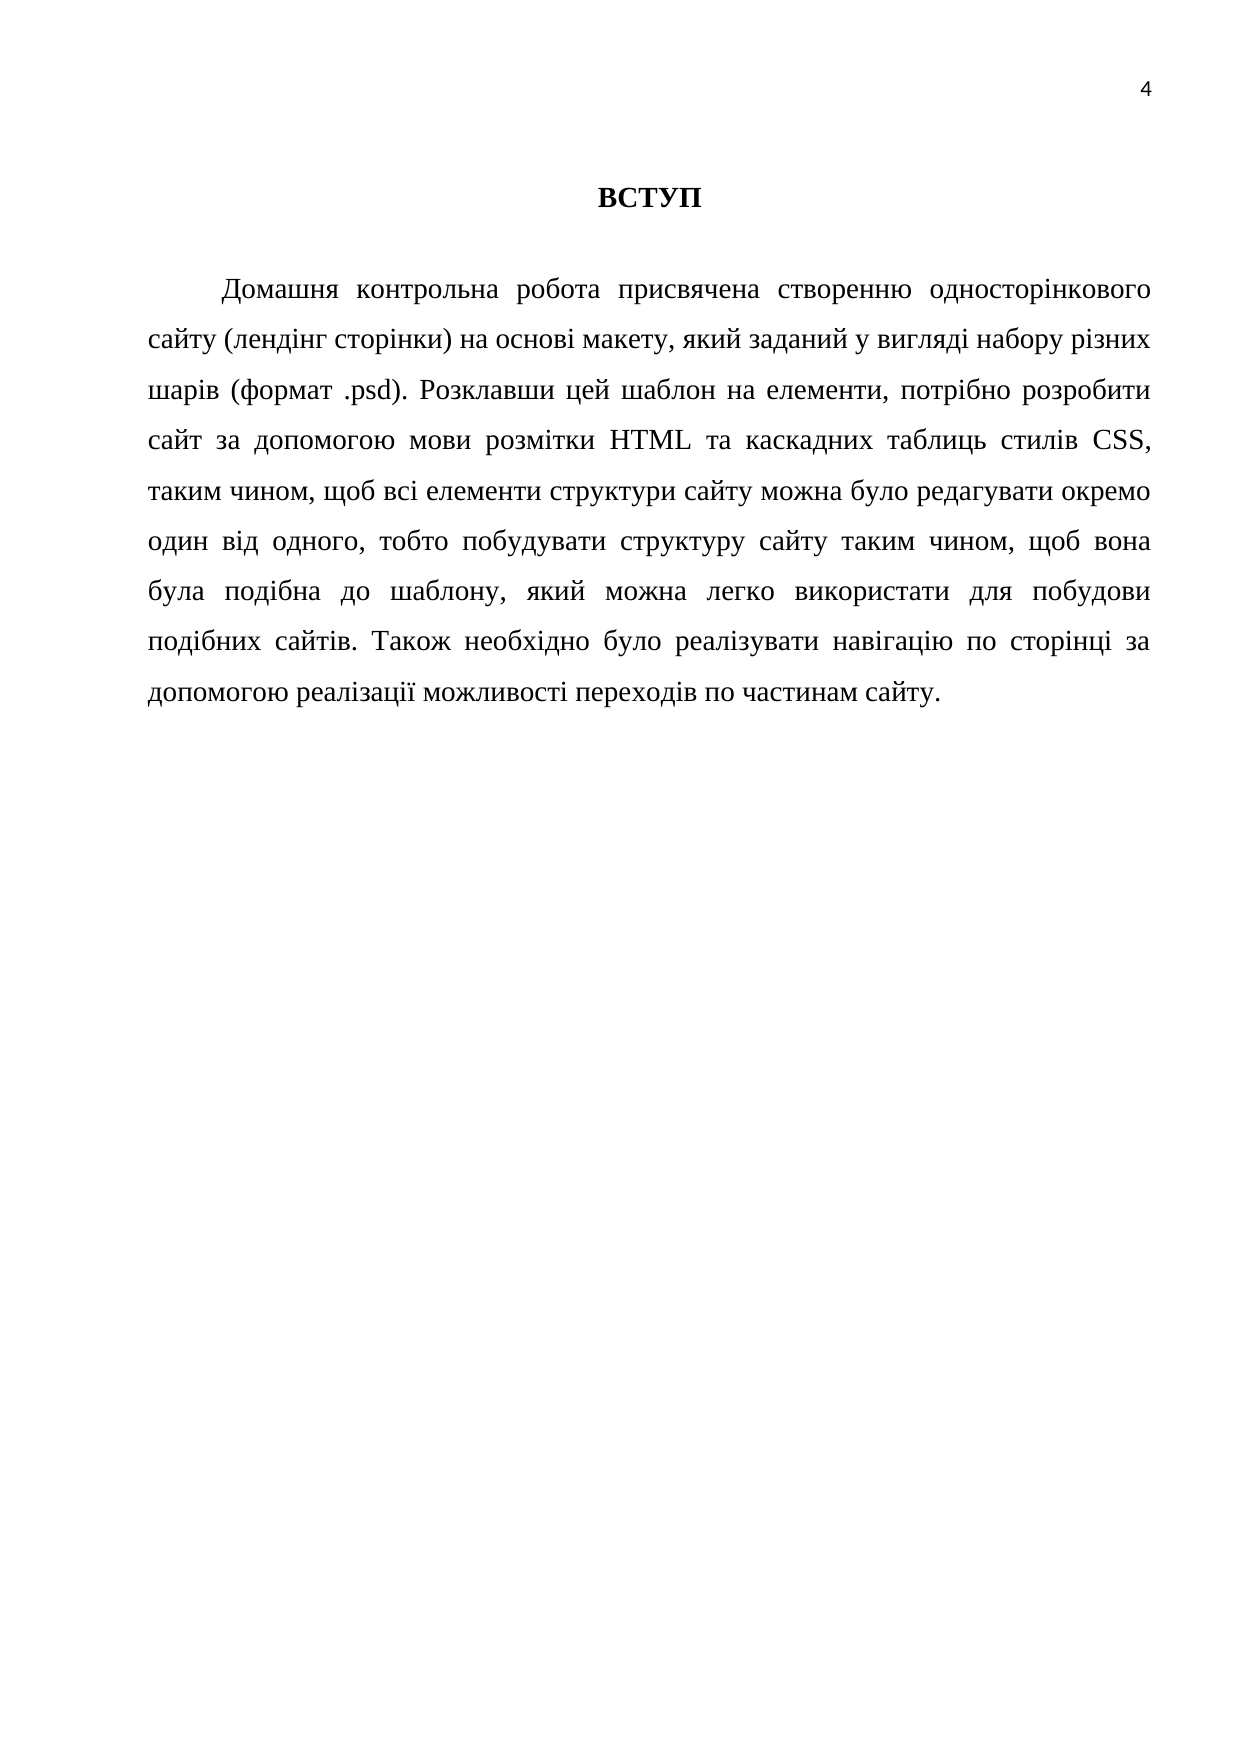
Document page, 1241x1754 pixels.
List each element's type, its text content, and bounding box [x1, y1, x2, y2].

subtitle ВСТУП [148, 180, 1152, 213]
text Домашня контрольна робота присвячена створенню односторінкового сайту (лендінг сторінки) на основі макету, який заданий у вигляді набору різних шарів (формат .psd). Розклавши цей шаблон на елементи, потрібно розробити сайт за допомогою мови розмітки HTML та каскадних таблиць стилів CSS, таким чином, щоб всі елементи структури сайту можна було редагувати окремо один від одного, тобто побудувати структуру сайту таким чином, щоб вона була подібна до шаблону, який можна легко використати для побудови подібних сайтів. Також необхідно було реалізувати навігацію по сторінці за допомогою реалізації можливості переходів по частинам сайту. [148, 271, 1152, 707]
